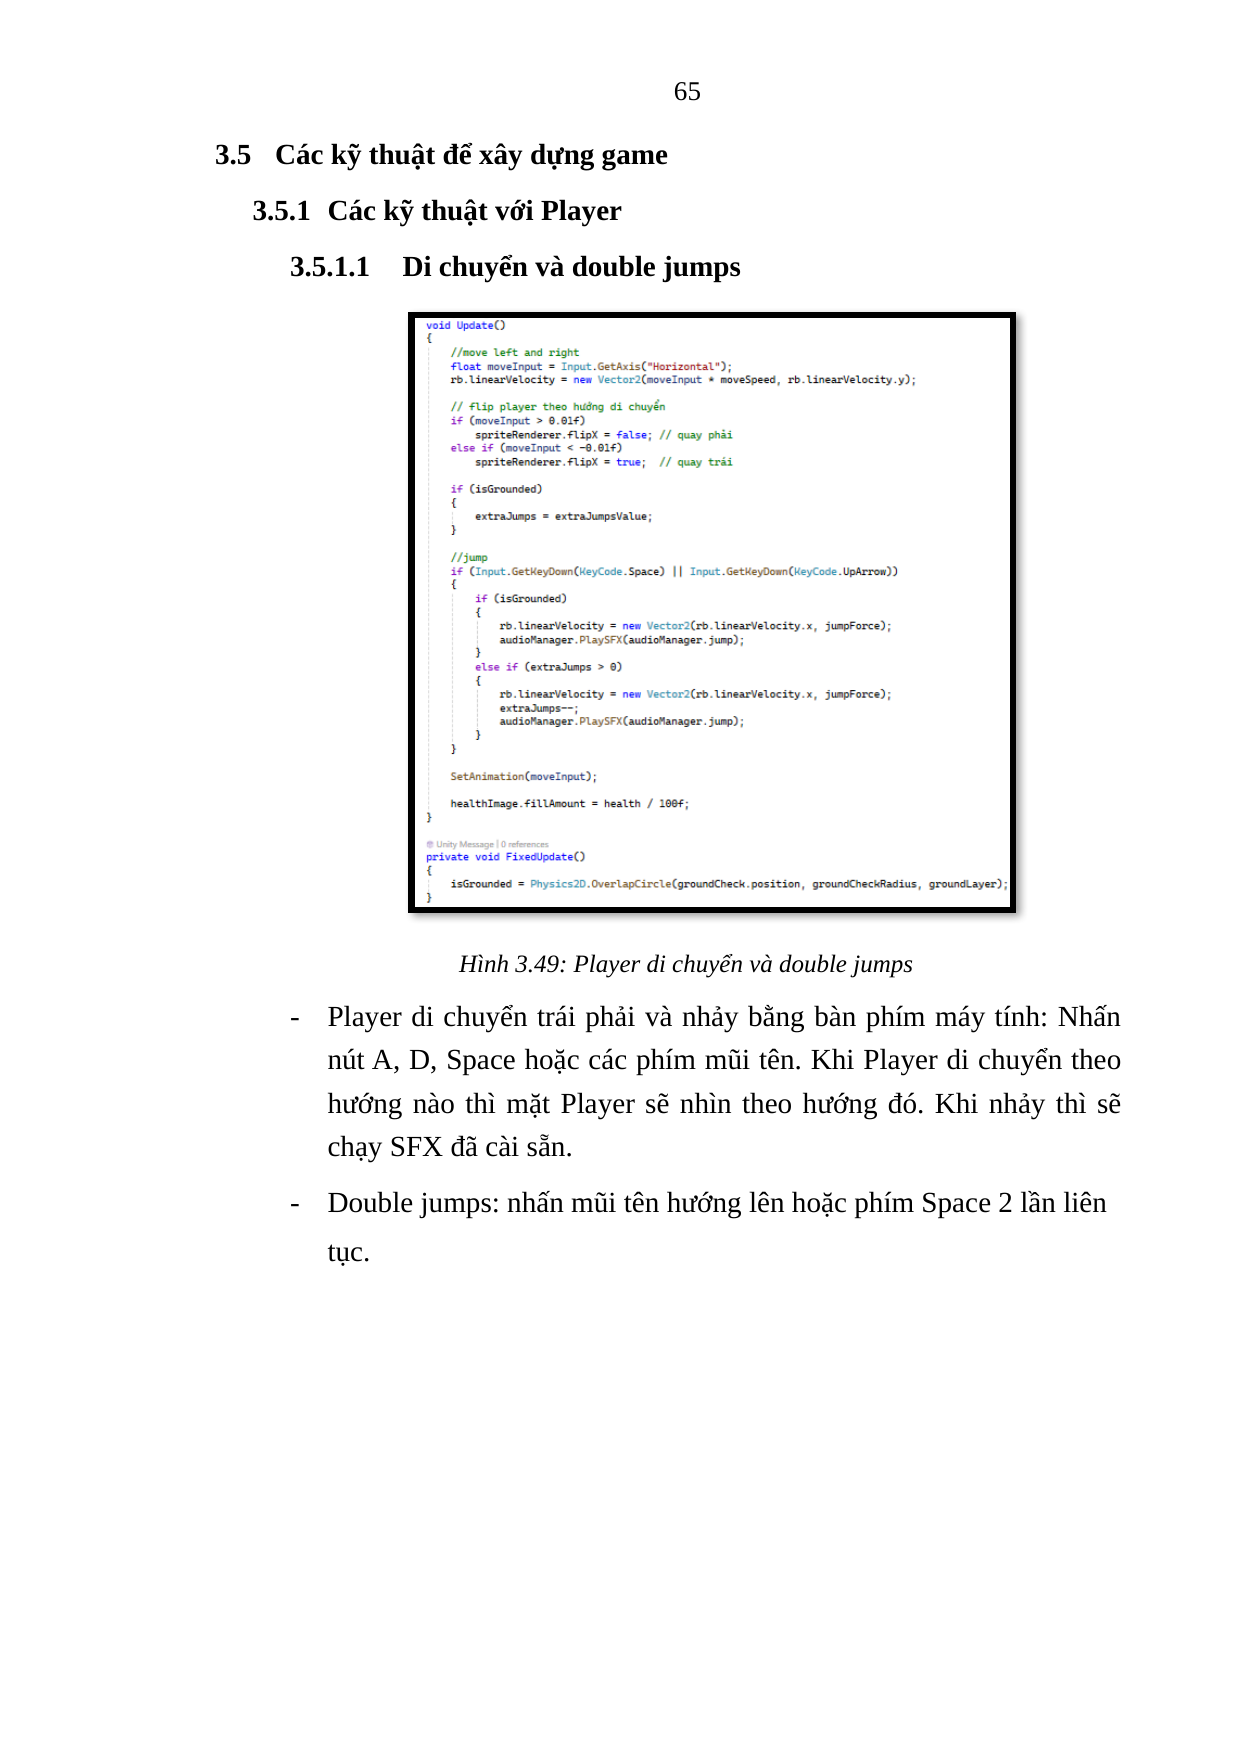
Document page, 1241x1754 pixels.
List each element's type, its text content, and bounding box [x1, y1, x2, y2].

subtitle Các kỹ thuật để xây dựng game [215, 137, 1122, 171]
subtitle Di chuyển và double jumps [290, 249, 1122, 283]
subtitle Các kỹ thuật với Player [252, 193, 1122, 227]
picture [415, 318, 1010, 907]
list Player di chuyển trái phải và nhảy bằng bàn phím máy tính: Nhấn nút A, D, Space hoặc các phím mũi tên. Khi Player di chuyển theo hướng nào thì mặt Player sẽ nhìn theo hướng đó. Khi nhảy thì sẽ chạy SFX đã cài sẵn. [290, 999, 1122, 1163]
list Double jumps: nhấn mũi tên hướng lên hoặc phím Space 2 lần liên tục. [290, 1186, 1122, 1268]
